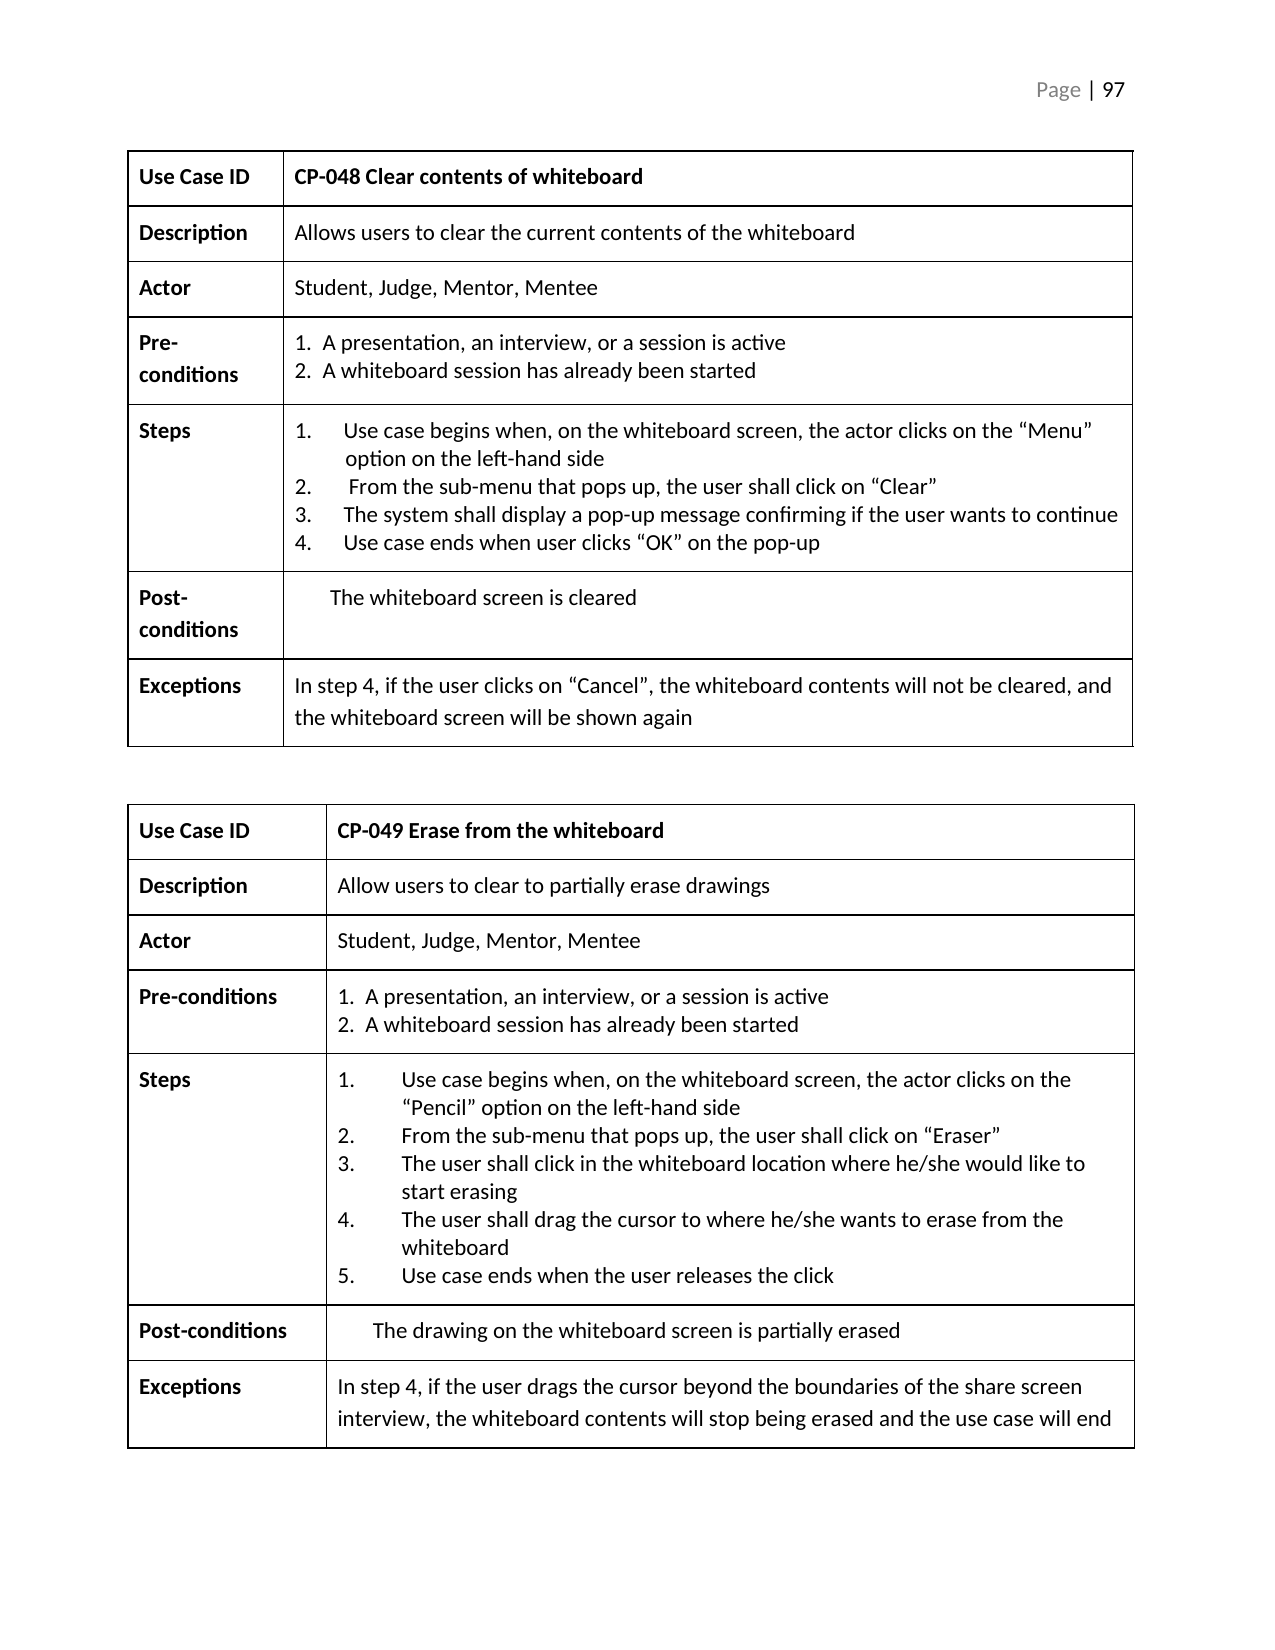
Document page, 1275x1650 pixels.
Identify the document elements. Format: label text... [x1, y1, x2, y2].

table_cell Pre-conditions [129, 318, 283, 403]
table_header Use Case ID [129, 805, 326, 859]
table_header Use Case ID [129, 152, 283, 205]
table_cell Allow users to clear to partially erase drawings [327, 860, 1134, 914]
table_cell In step 4, if the user drags the cursor beyond the boundaries of the share screen interview, the whiteboard contents will stop being erased and the use case will end [327, 1361, 1134, 1447]
table_cell Exceptions [129, 1361, 326, 1447]
table_cell Actor [129, 916, 326, 969]
table_cell Post-conditions [129, 572, 283, 658]
table_header CP-048 Clear contents of whiteboard [284, 152, 1132, 205]
table_cell 1. A presentation, an interview, or a session is active 2. A whiteboard session has already been started [284, 318, 1132, 403]
table_cell Steps [129, 405, 283, 571]
table_cell Student, Judge, Mentor, Mentee [284, 262, 1132, 316]
table_cell 1. Use case begins when, on the whiteboard screen, the actor clicks on the “Menu” option on the left-hand side 2. From the sub-menu that pops up, the user shall click on “Clear” 3. The system shall display a pop-up message confirming if the user wants to continue 4. Use case ends when user clicks “OK” on the pop-up [284, 405, 1132, 571]
table_cell Description [129, 207, 283, 261]
table_cell 1. Use case begins when, on the whiteboard screen, the actor clicks on the “Pencil” option on the left-hand side 2. From the sub-menu that pops up, the user shall click on “Eraser” 3. The user shall click in the whiteboard location where he/she would like to start erasing 4. The user shall drag the cursor to where he/she wants to erase from the whiteboard 5. Use case ends when the user releases the click [327, 1054, 1134, 1304]
table_cell In step 4, if the user clicks on “Cancel”, the whiteboard contents will not be cleared, and the whiteboard screen will be shown again [284, 660, 1132, 746]
table_header CP-049 Erase from the whiteboard [327, 805, 1134, 859]
table_cell Exceptions [129, 660, 283, 746]
table_cell Post-conditions [129, 1306, 326, 1359]
table_cell 1. A presentation, an interview, or a session is active 2. A whiteboard session has already been started [327, 971, 1134, 1053]
table_cell Allows users to clear the current contents of the whiteboard [284, 207, 1132, 261]
table_cell Steps [129, 1054, 326, 1304]
table_cell The drawing on the whiteboard screen is partially erased [327, 1306, 1134, 1359]
table_cell Description [129, 860, 326, 914]
table_cell Student, Judge, Mentor, Mentee [327, 916, 1134, 969]
table_cell The whiteboard screen is cleared [284, 572, 1132, 658]
table_cell Actor [129, 262, 283, 316]
table_cell Pre-conditions [129, 971, 326, 1053]
